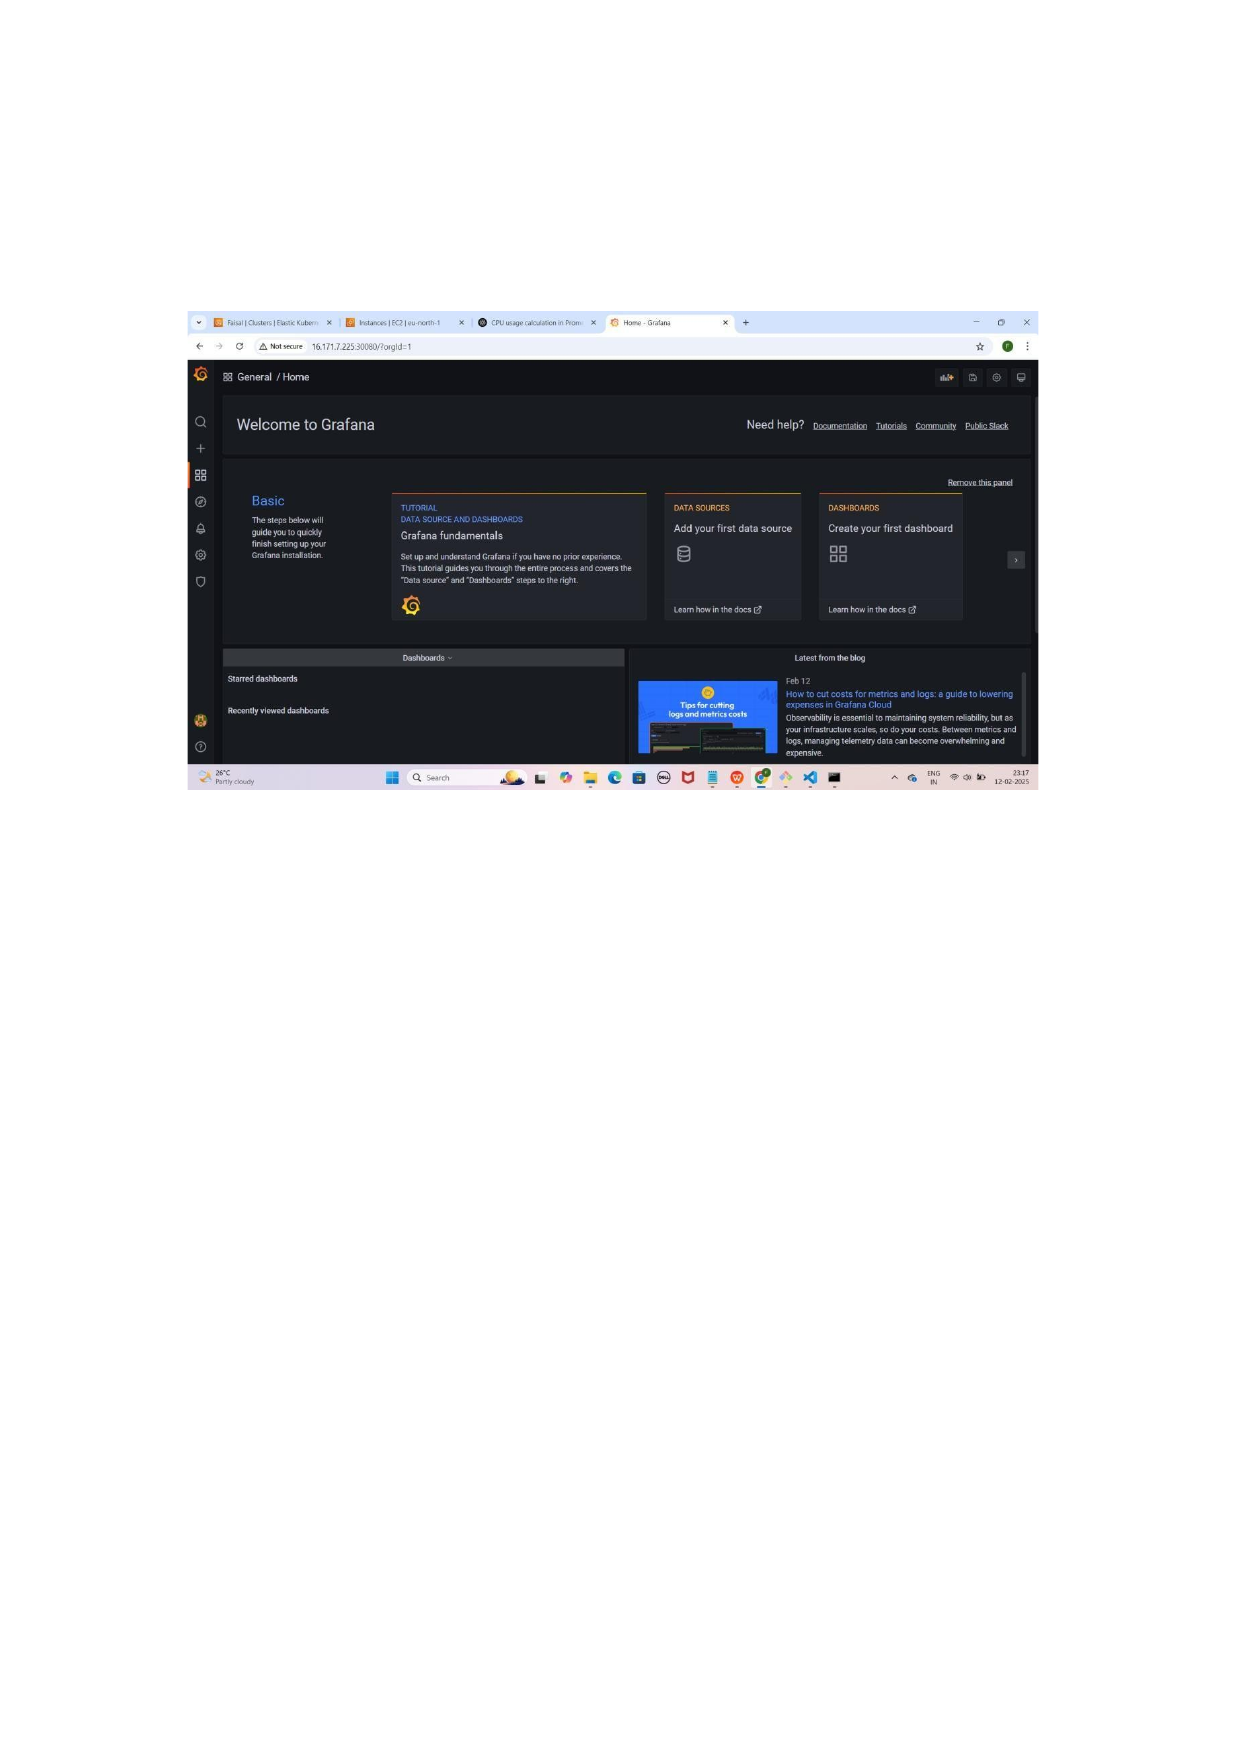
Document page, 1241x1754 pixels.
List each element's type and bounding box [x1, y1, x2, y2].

picture [187, 311, 1039, 790]
